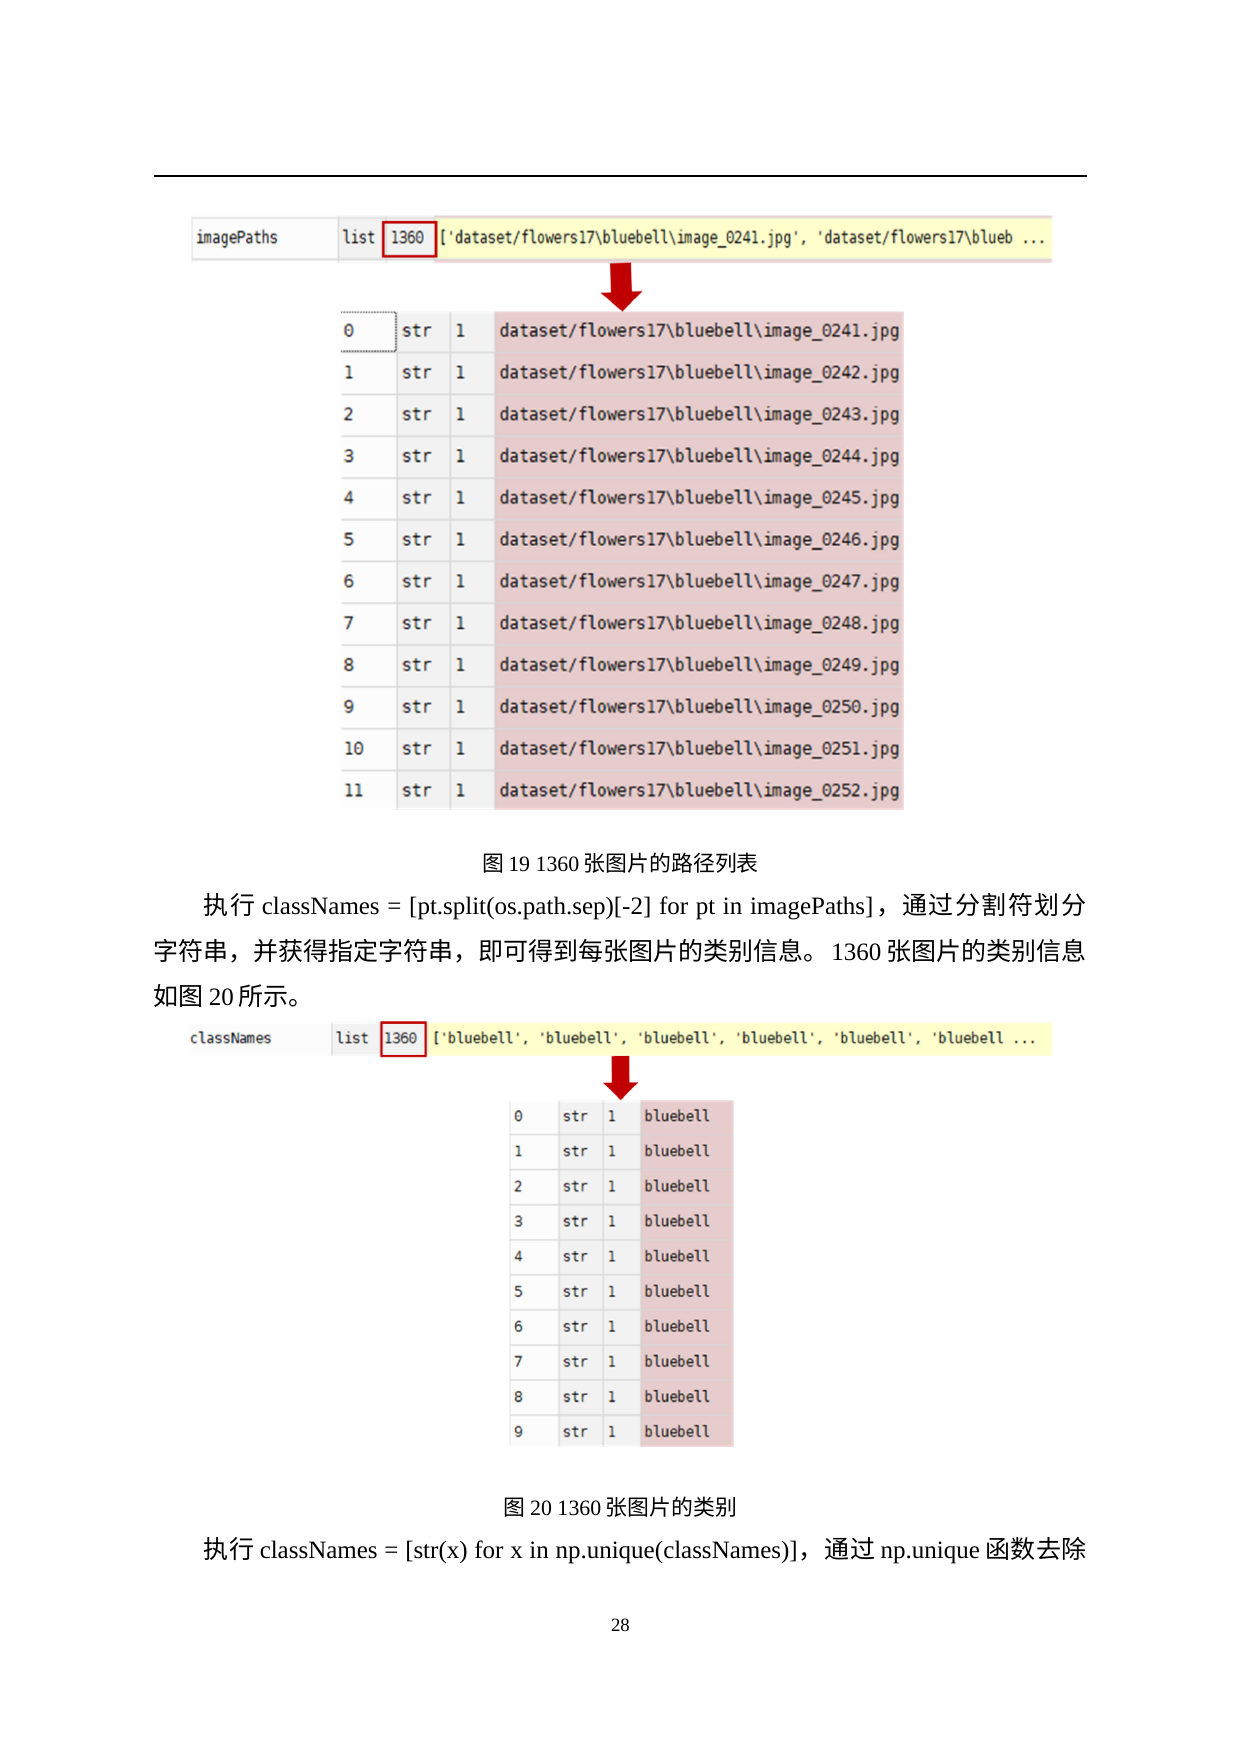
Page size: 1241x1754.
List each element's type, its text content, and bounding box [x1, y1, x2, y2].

picture [187, 1021, 1053, 1447]
text 执行classNames = [pt.split(os.path.sep)[-2] for pt in imagePaths]，通过分割符划分字符串，并获得指定字符串，即可得到每张图片的类别信息。1360张图片的类别信息如图20所示。 [153, 886, 1087, 1012]
text 图19 1360张图片的路径列表 [153, 845, 1087, 878]
picture [187, 215, 1053, 810]
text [153, 1529, 1087, 1566]
text 图20 1360张图片的类别 [153, 1489, 1087, 1522]
